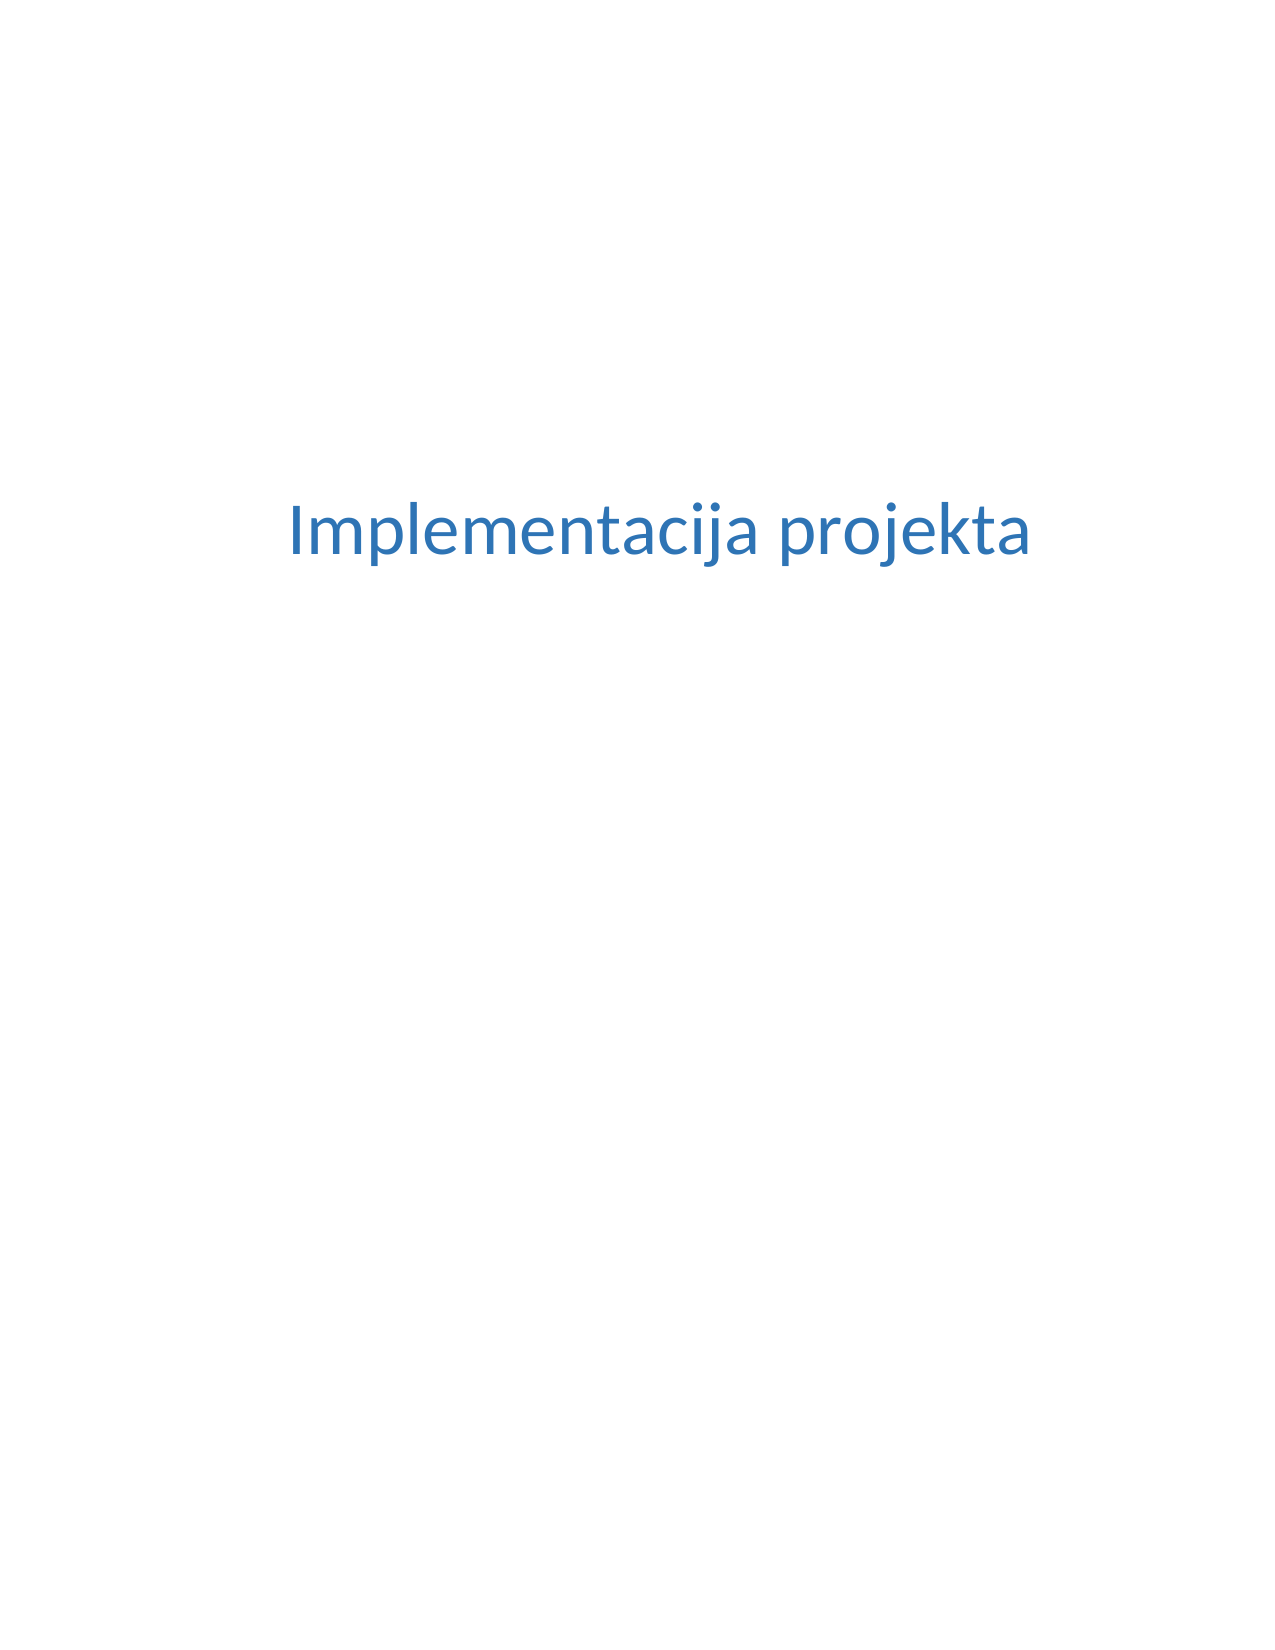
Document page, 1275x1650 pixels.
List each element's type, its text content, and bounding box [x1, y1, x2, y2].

subtitle Implementacija projekta [195, 482, 1125, 573]
